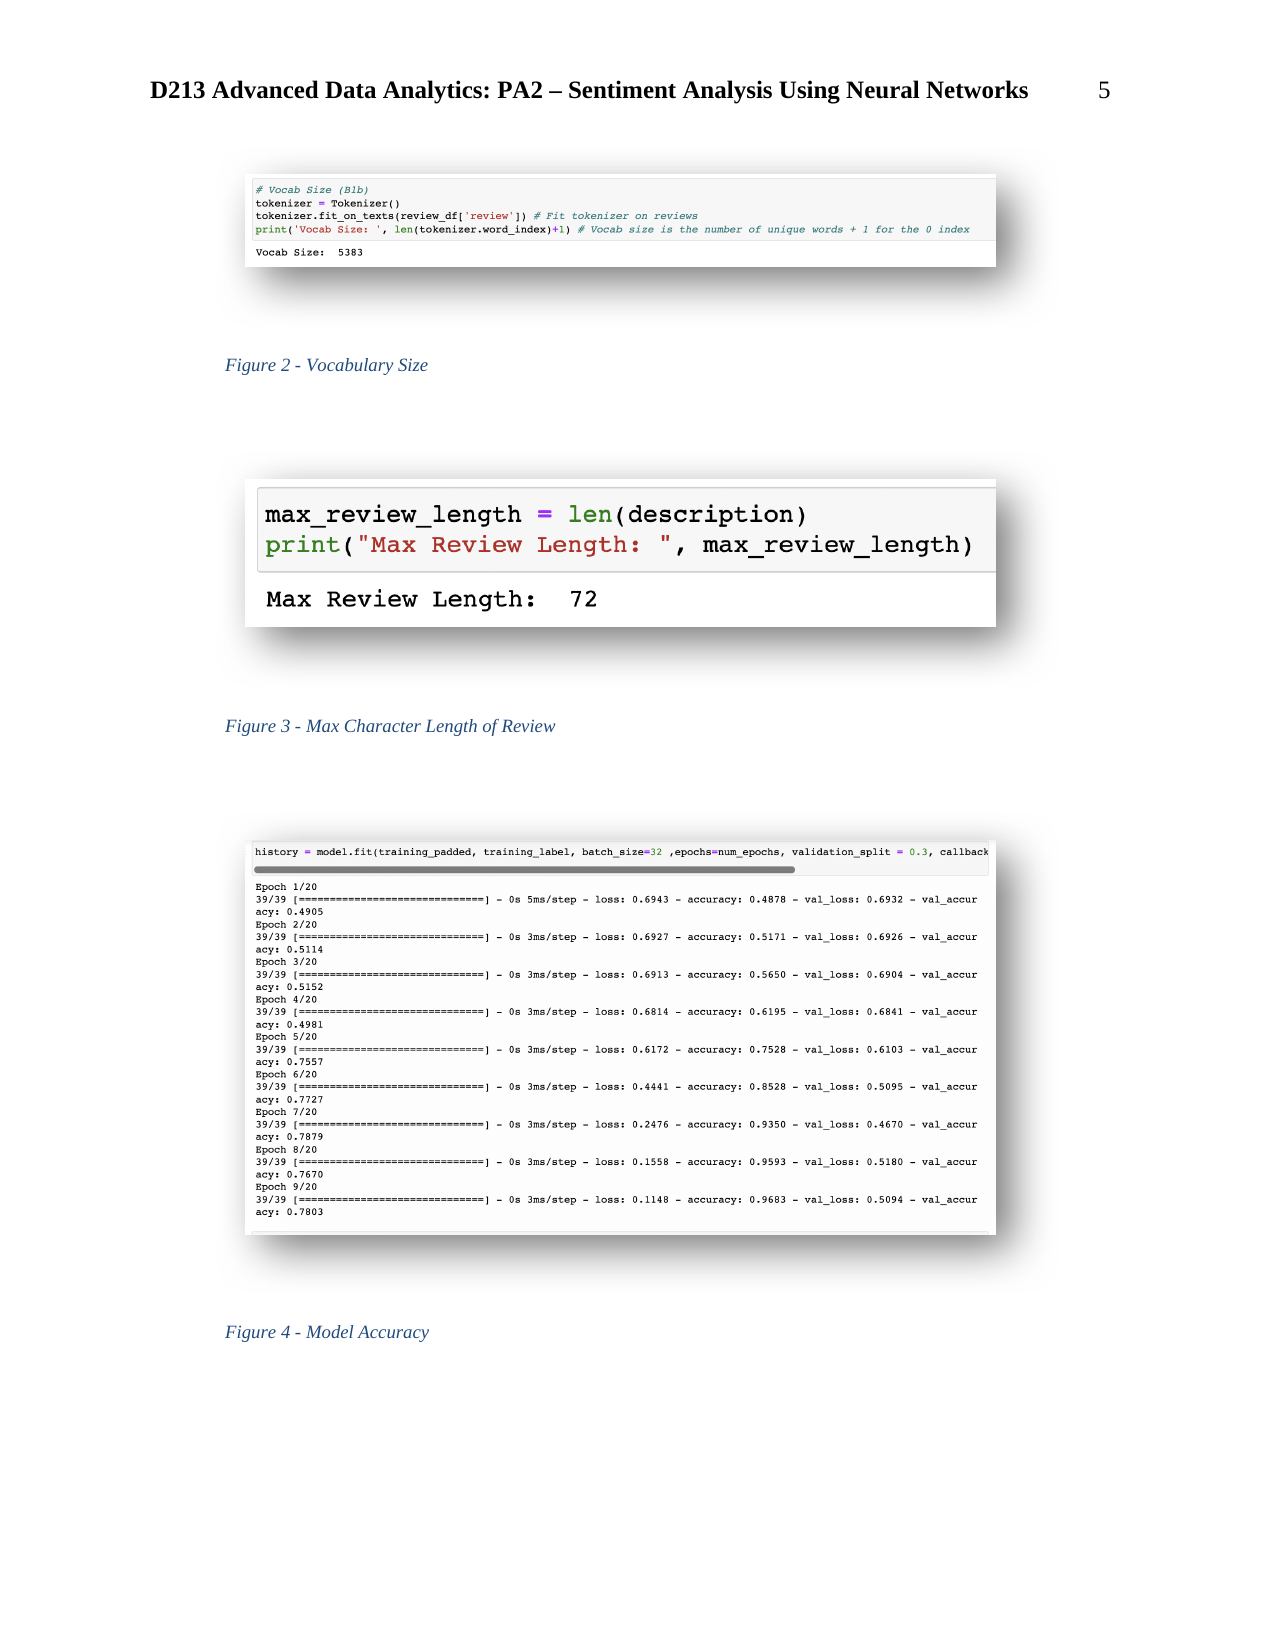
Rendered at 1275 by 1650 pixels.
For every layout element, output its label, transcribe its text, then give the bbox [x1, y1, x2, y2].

picture [245, 174, 996, 267]
text Figure 2 - Vocabulary Size [150, 354, 1125, 376]
picture [245, 840, 996, 1235]
picture [245, 479, 996, 627]
text Figure 3 - Max Character Length of Review [150, 715, 1125, 736]
text Figure 4 - Model Accuracy [150, 1321, 1125, 1343]
